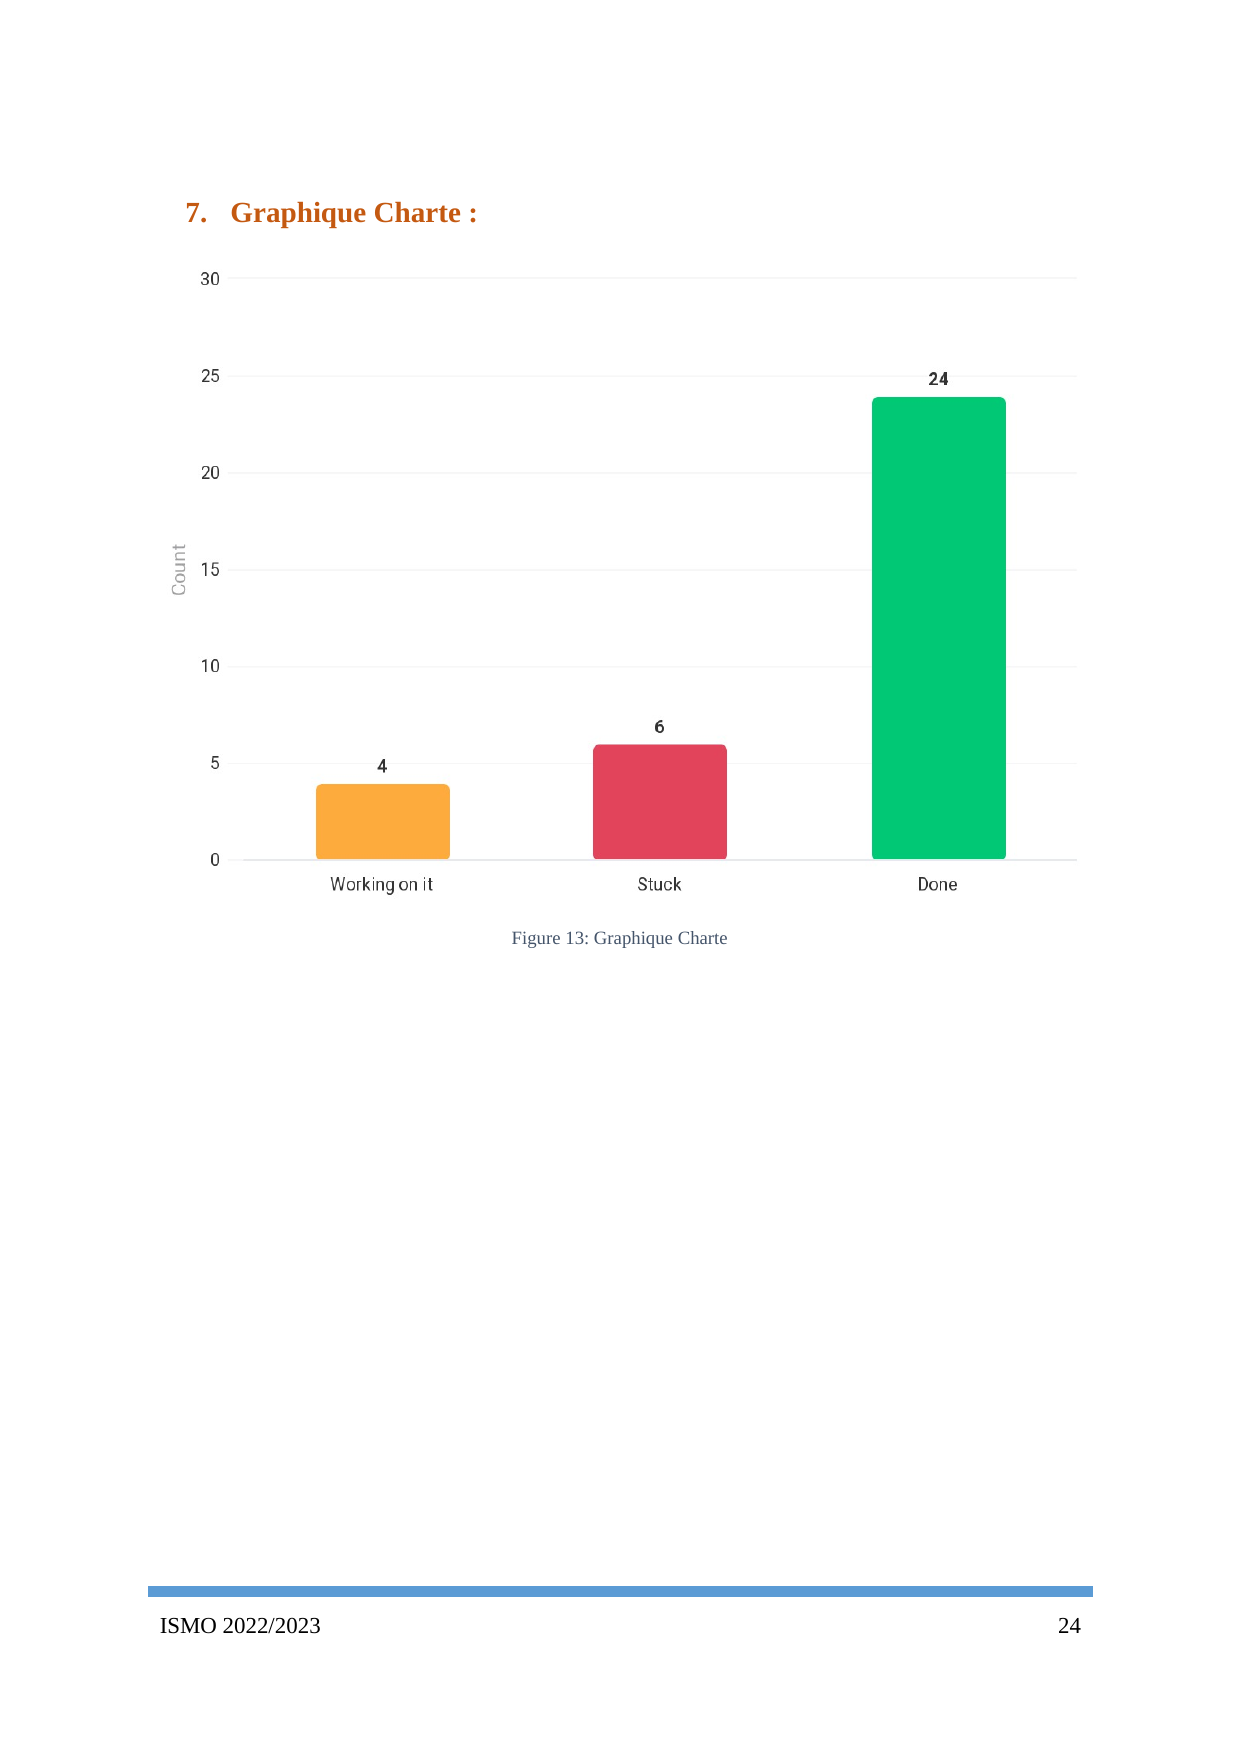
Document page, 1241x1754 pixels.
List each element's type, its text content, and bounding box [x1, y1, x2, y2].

picture [147, 262, 1092, 918]
subtitle Graphique Charte : [185, 195, 1093, 229]
